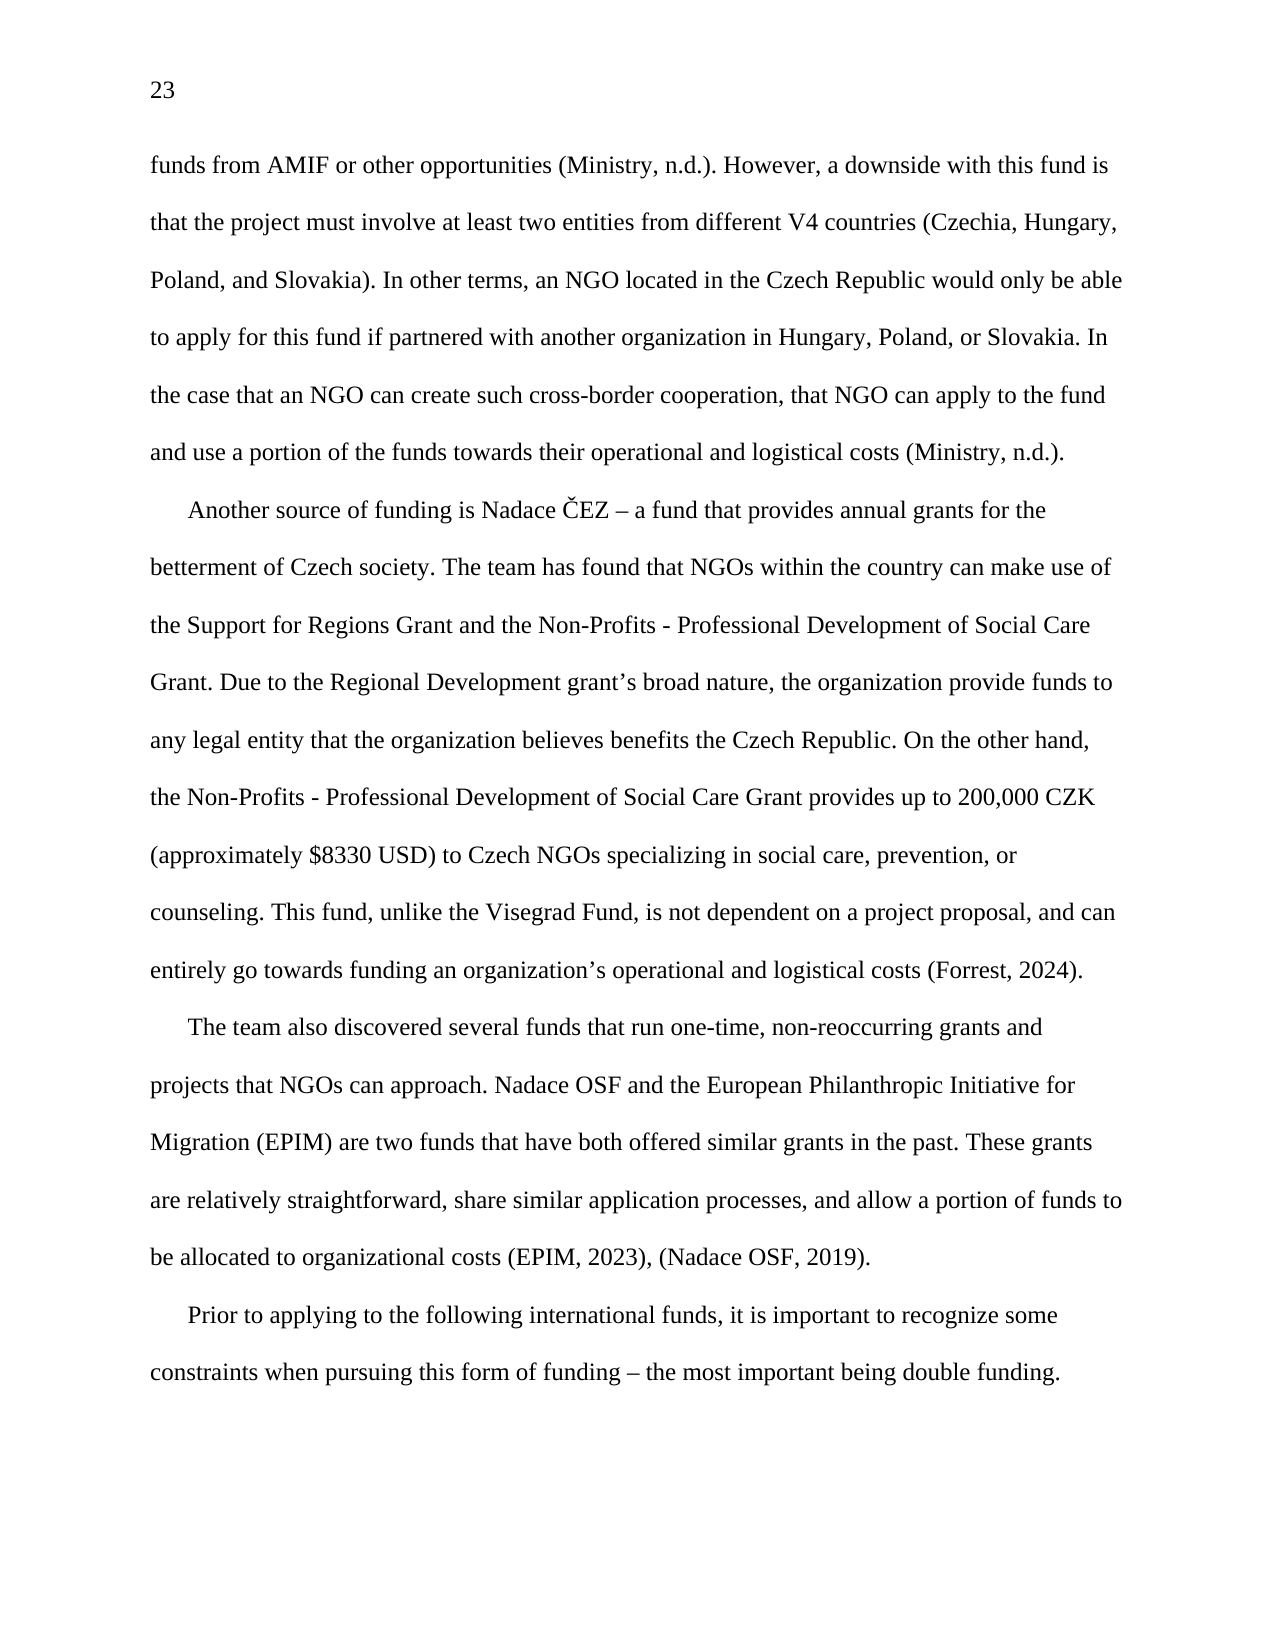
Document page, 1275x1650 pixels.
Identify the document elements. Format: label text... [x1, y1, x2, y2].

text The team also discovered several funds that run one-time, non-reoccurring grants and projects that NGOs can approach. Nadace OSF and the European Philanthropic Initiative for Migration (EPIM) are two funds that have both offered similar grants in the past. These grants are relatively straightforward, share similar application processes, and allow a portion of funds to be allocated to organizational costs (EPIM, 2023), (Nadace OSF, 2019). [150, 1012, 1125, 1271]
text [150, 1300, 1125, 1386]
text Another source of funding is Nadace ČEZ – a fund that provides annual grants for the betterment of Czech society. The team has found that NGOs within the country can make use of the Support for Regions Grant and the Non-Profits - Professional Development of Social Care Grant. Due to the Regional Development grant’s broad nature, the organization provide funds to any legal entity that the organization believes benefits the Czech Republic. On the other hand, the Non-Profits - Professional Development of Social Care Grant provides up to 200,000 CZK (approximately $8330 USD) to Czech NGOs specializing in social care, prevention, or counseling. This fund, unlike the Visegrad Fund, is not dependent on a project proposal, and can entirely go towards funding an organization’s operational and logistical costs (Forrest, 2024). [150, 495, 1125, 984]
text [150, 150, 1125, 466]
